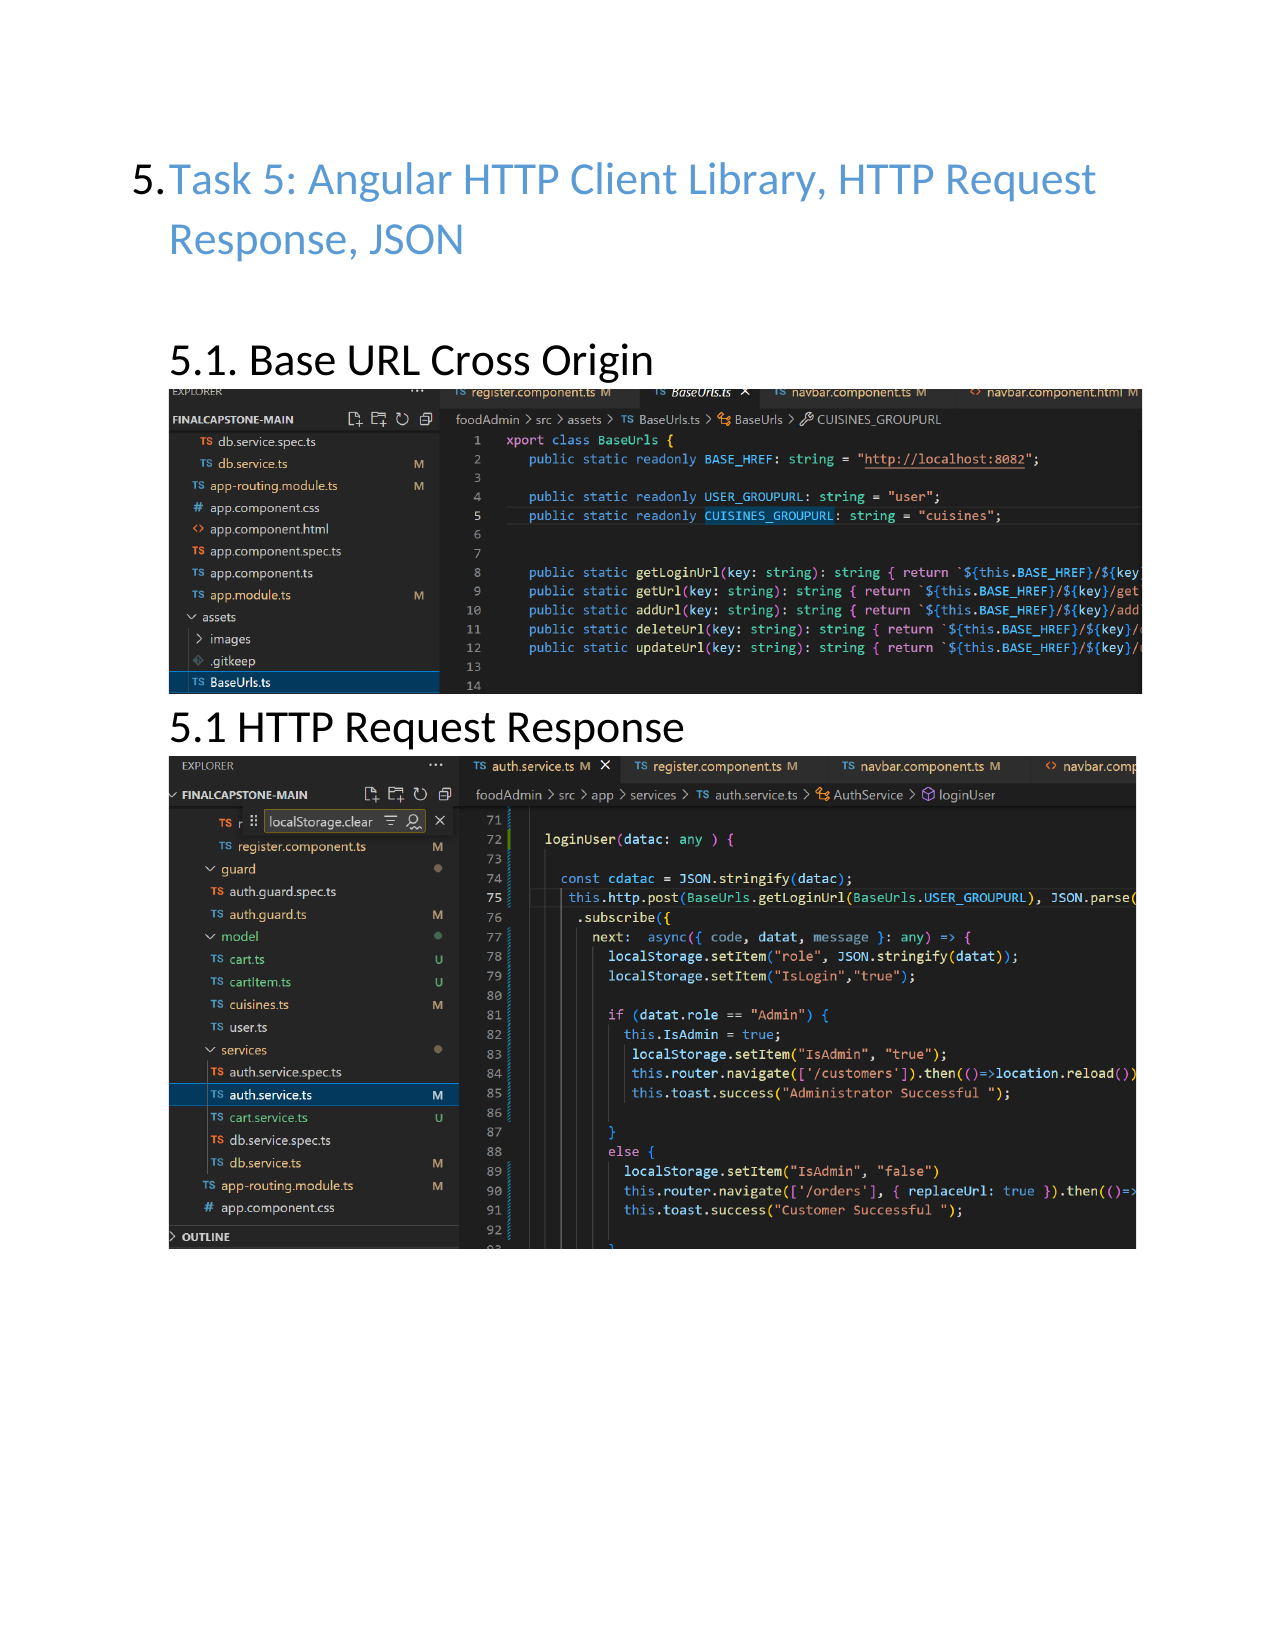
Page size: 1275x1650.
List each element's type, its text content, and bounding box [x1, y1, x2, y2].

picture [168, 389, 1143, 694]
picture [168, 756, 1137, 1249]
